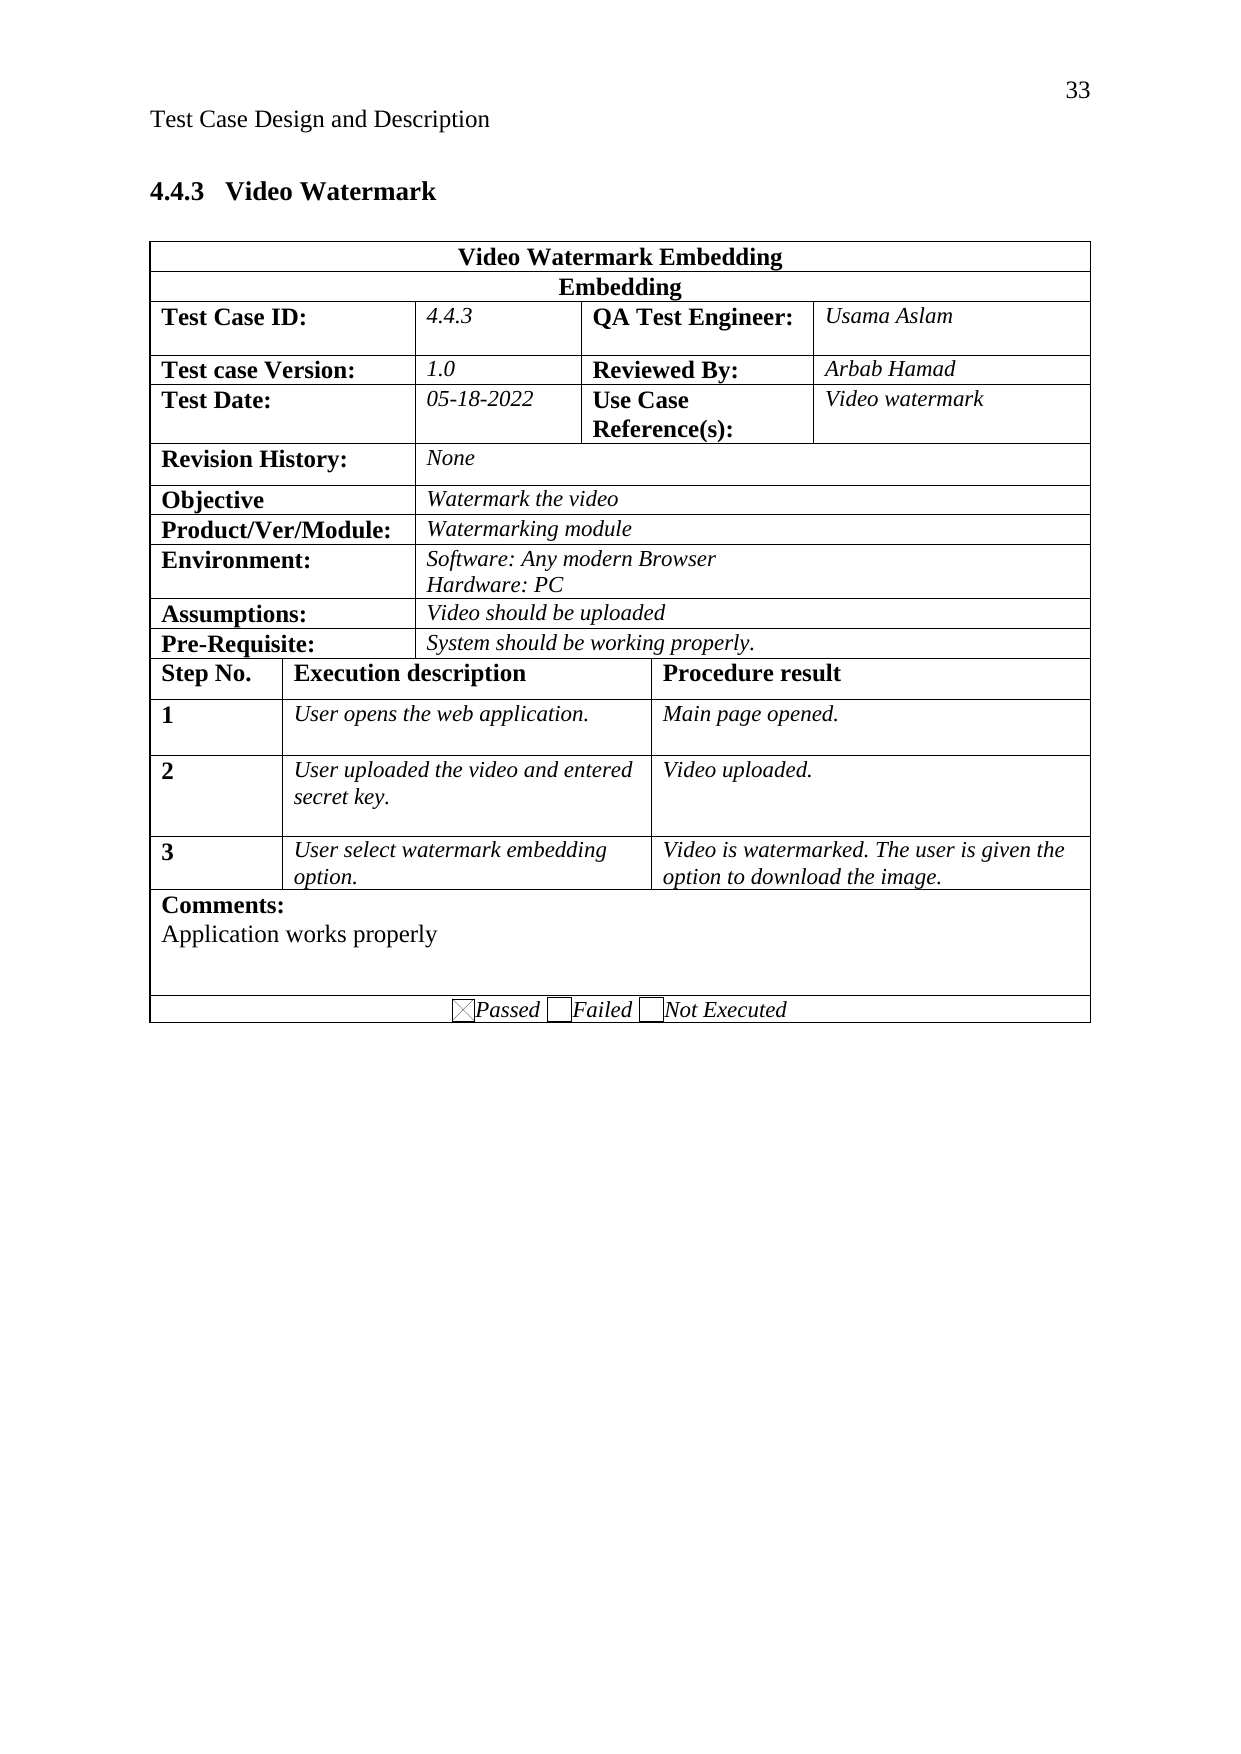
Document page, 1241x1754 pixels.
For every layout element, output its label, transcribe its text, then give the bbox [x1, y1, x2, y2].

table_cell Test case Version: [151, 356, 415, 384]
table_cell Test Date: [151, 385, 415, 443]
table_cell 05-18-2022 [416, 385, 581, 443]
table_cell Pre-Requisite: [151, 629, 415, 657]
table_cell Usama Aslam [814, 302, 1090, 354]
table_cell QA Test Engineer: [582, 302, 813, 354]
table_cell 3 [151, 837, 282, 889]
table_cell Software: Any modern Browser Hardware: PC [416, 545, 1090, 598]
table_cell Passed Failed Not Executed [151, 996, 1090, 1022]
table_cell 1 [151, 700, 282, 755]
table_cell Product/Ver/Module: [151, 515, 415, 544]
table_cell 2 [151, 756, 282, 836]
table_cell 1.0 [416, 356, 581, 384]
table_cell Video should be uploaded [416, 599, 1090, 628]
table_cell Test Case ID: [151, 302, 415, 354]
table_cell User opens the web application. [283, 700, 651, 755]
subtitle Video Watermark [150, 175, 1090, 206]
table_cell User uploaded the video and entered secret key. [283, 756, 651, 836]
table_cell Embedding [151, 272, 1090, 301]
table_cell None [416, 444, 1090, 484]
table_cell Watermarking module [416, 515, 1090, 544]
table_cell Procedure result [652, 659, 1090, 699]
table_cell Main page opened. [652, 700, 1090, 755]
table_cell Video watermark [814, 385, 1090, 443]
table_cell Video is watermarked. The user is given the option to download the image. [652, 837, 1090, 889]
table_cell Environment: [151, 545, 415, 598]
table_cell Reviewed By: [582, 356, 813, 384]
table_cell 4.4.3 [416, 302, 581, 354]
table_cell Assumptions: [151, 599, 415, 628]
table_cell Comments: Application works properly [151, 890, 1090, 995]
table_cell Revision History: [151, 444, 415, 484]
table_cell Watermark the video [416, 486, 1090, 514]
table_cell User select watermark embedding option. [283, 837, 651, 889]
table_cell System should be working properly. [416, 629, 1090, 657]
table_cell Video uploaded. [652, 756, 1090, 836]
table_cell Arbab Hamad [814, 356, 1090, 384]
table_cell Execution description [283, 659, 651, 699]
table_header Video Watermark Embedding [151, 242, 1090, 271]
table_cell Objective [151, 486, 415, 514]
table_cell Use Case Reference(s): [582, 385, 813, 443]
table_cell Step No. [151, 659, 282, 699]
